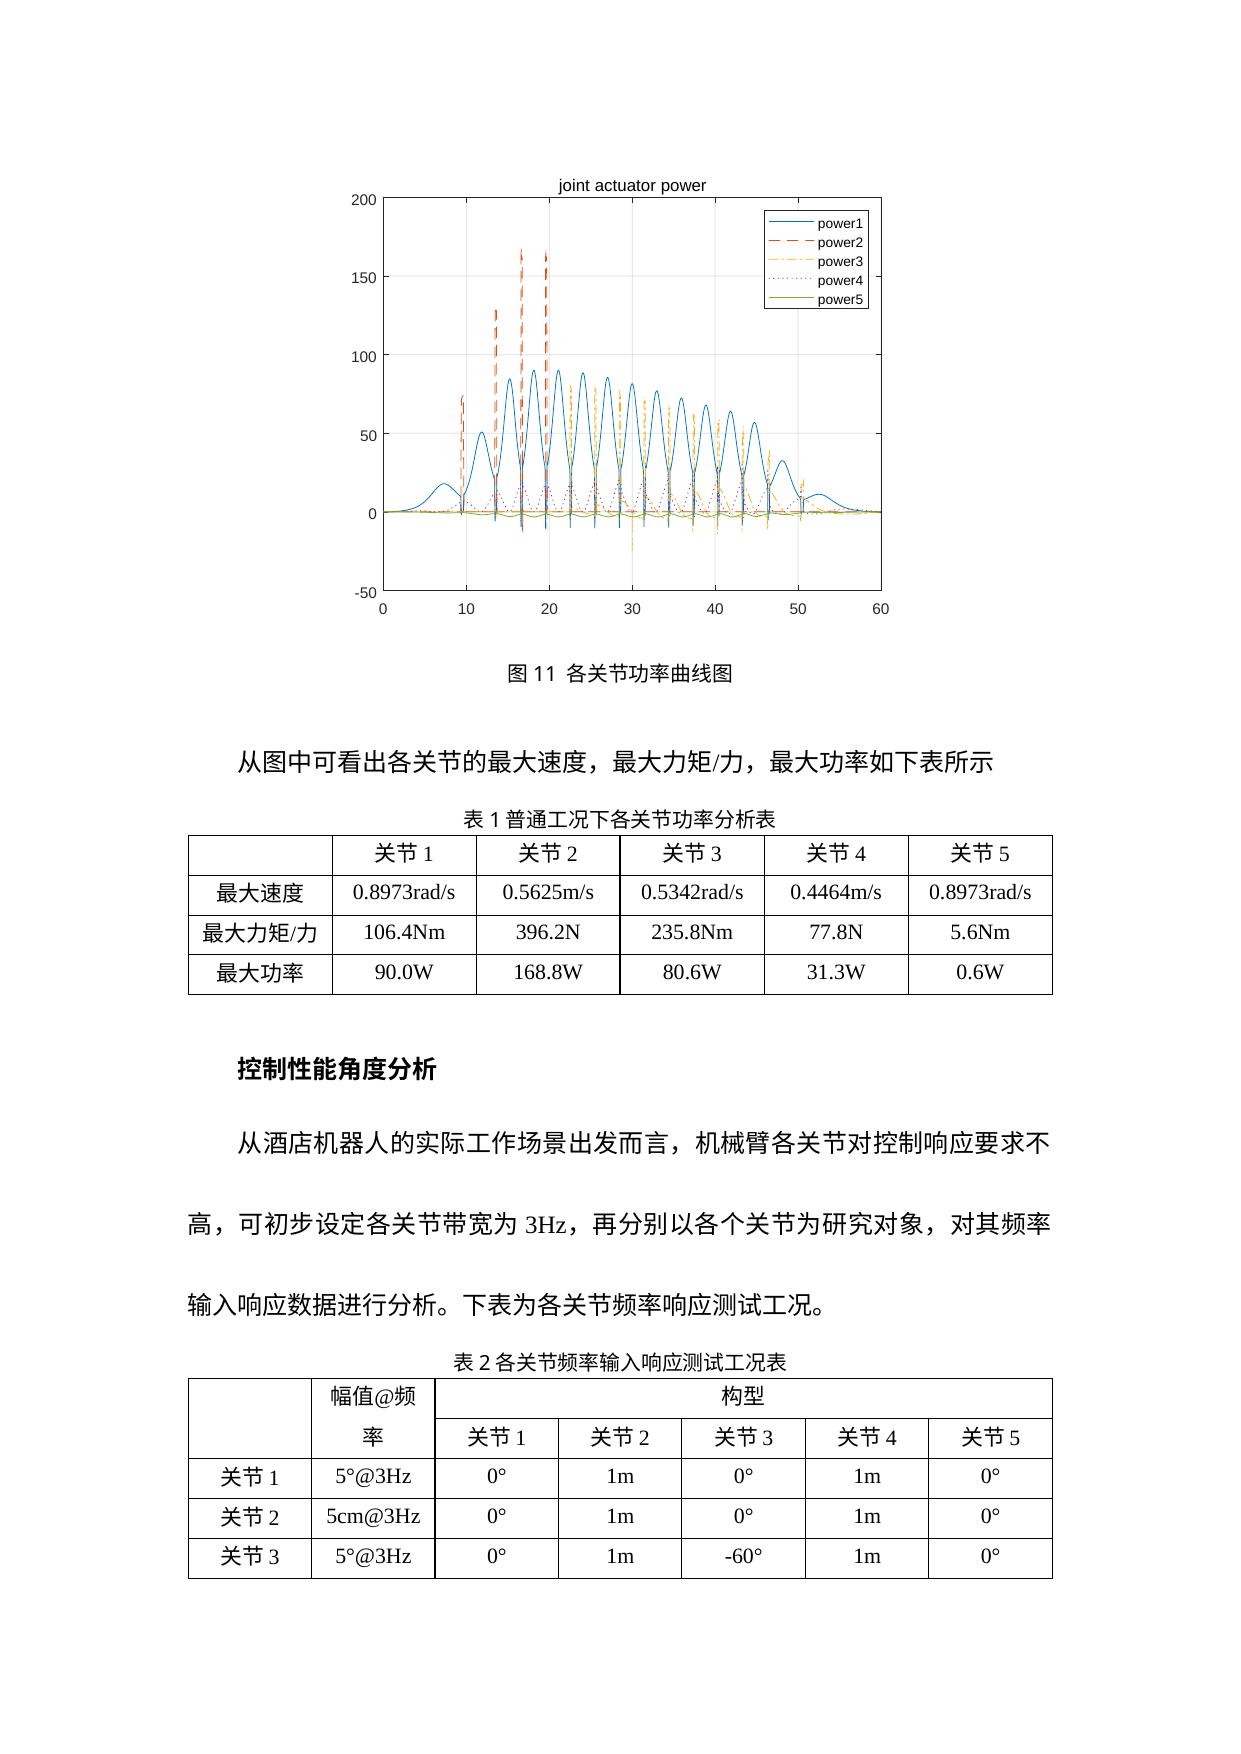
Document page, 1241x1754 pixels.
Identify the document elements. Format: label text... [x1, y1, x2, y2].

text 从图中可看出各关节的最大速度，最大力矩/力，最大功率如下表所示 [187, 728, 1053, 793]
table_cell 80.6W [621, 955, 764, 994]
table_cell 0.4464m/s [765, 876, 908, 914]
table_cell 5cm@3Hz [312, 1499, 434, 1538]
table_header 关节3 [621, 836, 764, 875]
table_cell 0.5625m/s [477, 876, 619, 914]
table_header 关节4 [765, 836, 908, 875]
table_cell -60° [682, 1539, 805, 1578]
table_cell 0° [929, 1499, 1052, 1538]
table_cell 106.4Nm [333, 916, 476, 954]
table_cell 168.8W [477, 955, 619, 994]
table_cell 0° [929, 1459, 1052, 1498]
table_cell 0° [436, 1539, 558, 1578]
table_cell 关节3 [189, 1539, 311, 1578]
table_header 幅值@频率 [312, 1379, 434, 1458]
text 表 1 普通工况下各关节功率分析表 [187, 802, 1053, 835]
table_cell 关节3 [682, 1419, 805, 1458]
table_cell 1m [806, 1459, 928, 1498]
text 表 2 各关节频率输入响应测试工况表 [187, 1345, 1053, 1378]
table_header 关节1 [333, 836, 476, 875]
table_cell 5°@3Hz [312, 1459, 434, 1498]
table_header 构型 [436, 1379, 1052, 1418]
table_cell 31.3W [765, 955, 908, 994]
table_cell 77.8N [765, 916, 908, 954]
table_cell 0° [436, 1459, 558, 1498]
text 图 11 各关节功率曲线图 [187, 656, 1053, 689]
table_cell 5°@3Hz [312, 1539, 434, 1578]
table_cell 235.8Nm [621, 916, 764, 954]
table_cell 0° [682, 1459, 805, 1498]
table_cell 最大功率 [189, 955, 332, 994]
table_cell 最大力矩/力 [189, 916, 332, 954]
text 控制性能角度分析 [187, 1035, 1053, 1100]
text 从酒店机器人的实际工作场景出发而言，机械臂各关节对控制响应要求不高，可初步设定各关节带宽为3Hz，再分别以各个关节为研究对象，对其频率输入响应数据进行分析。下表为各关节频率响应测试工况。 [187, 1109, 1053, 1336]
table_cell 1m [806, 1539, 928, 1578]
table_header 关节5 [909, 836, 1052, 875]
table_cell 1m [806, 1499, 928, 1538]
table_cell 0.5342rad/s [621, 876, 764, 914]
table_cell 关节2 [189, 1499, 311, 1538]
table_cell 1m [559, 1459, 681, 1498]
table_cell 1m [559, 1499, 681, 1538]
table_cell 关节4 [806, 1419, 928, 1458]
table_cell 关节5 [929, 1419, 1052, 1458]
table_cell 0° [929, 1539, 1052, 1578]
table_cell 1m [559, 1539, 681, 1578]
table_header [189, 836, 332, 875]
table_header [189, 1379, 311, 1458]
table_cell 0.8973rad/s [333, 876, 476, 914]
table_cell 关节2 [559, 1419, 681, 1458]
table_cell 最大速度 [189, 876, 332, 914]
table_cell 关节1 [436, 1419, 558, 1458]
table_cell 396.2N [477, 916, 619, 954]
table_cell 0° [436, 1499, 558, 1538]
table_cell 5.6Nm [909, 916, 1052, 954]
table_cell 关节1 [189, 1459, 311, 1498]
table_cell 0.8973rad/s [909, 876, 1052, 914]
table_cell 90.0W [333, 955, 476, 994]
table_header 关节2 [477, 836, 619, 875]
table_cell 0° [682, 1499, 805, 1538]
table_cell 0.6W [909, 955, 1052, 994]
